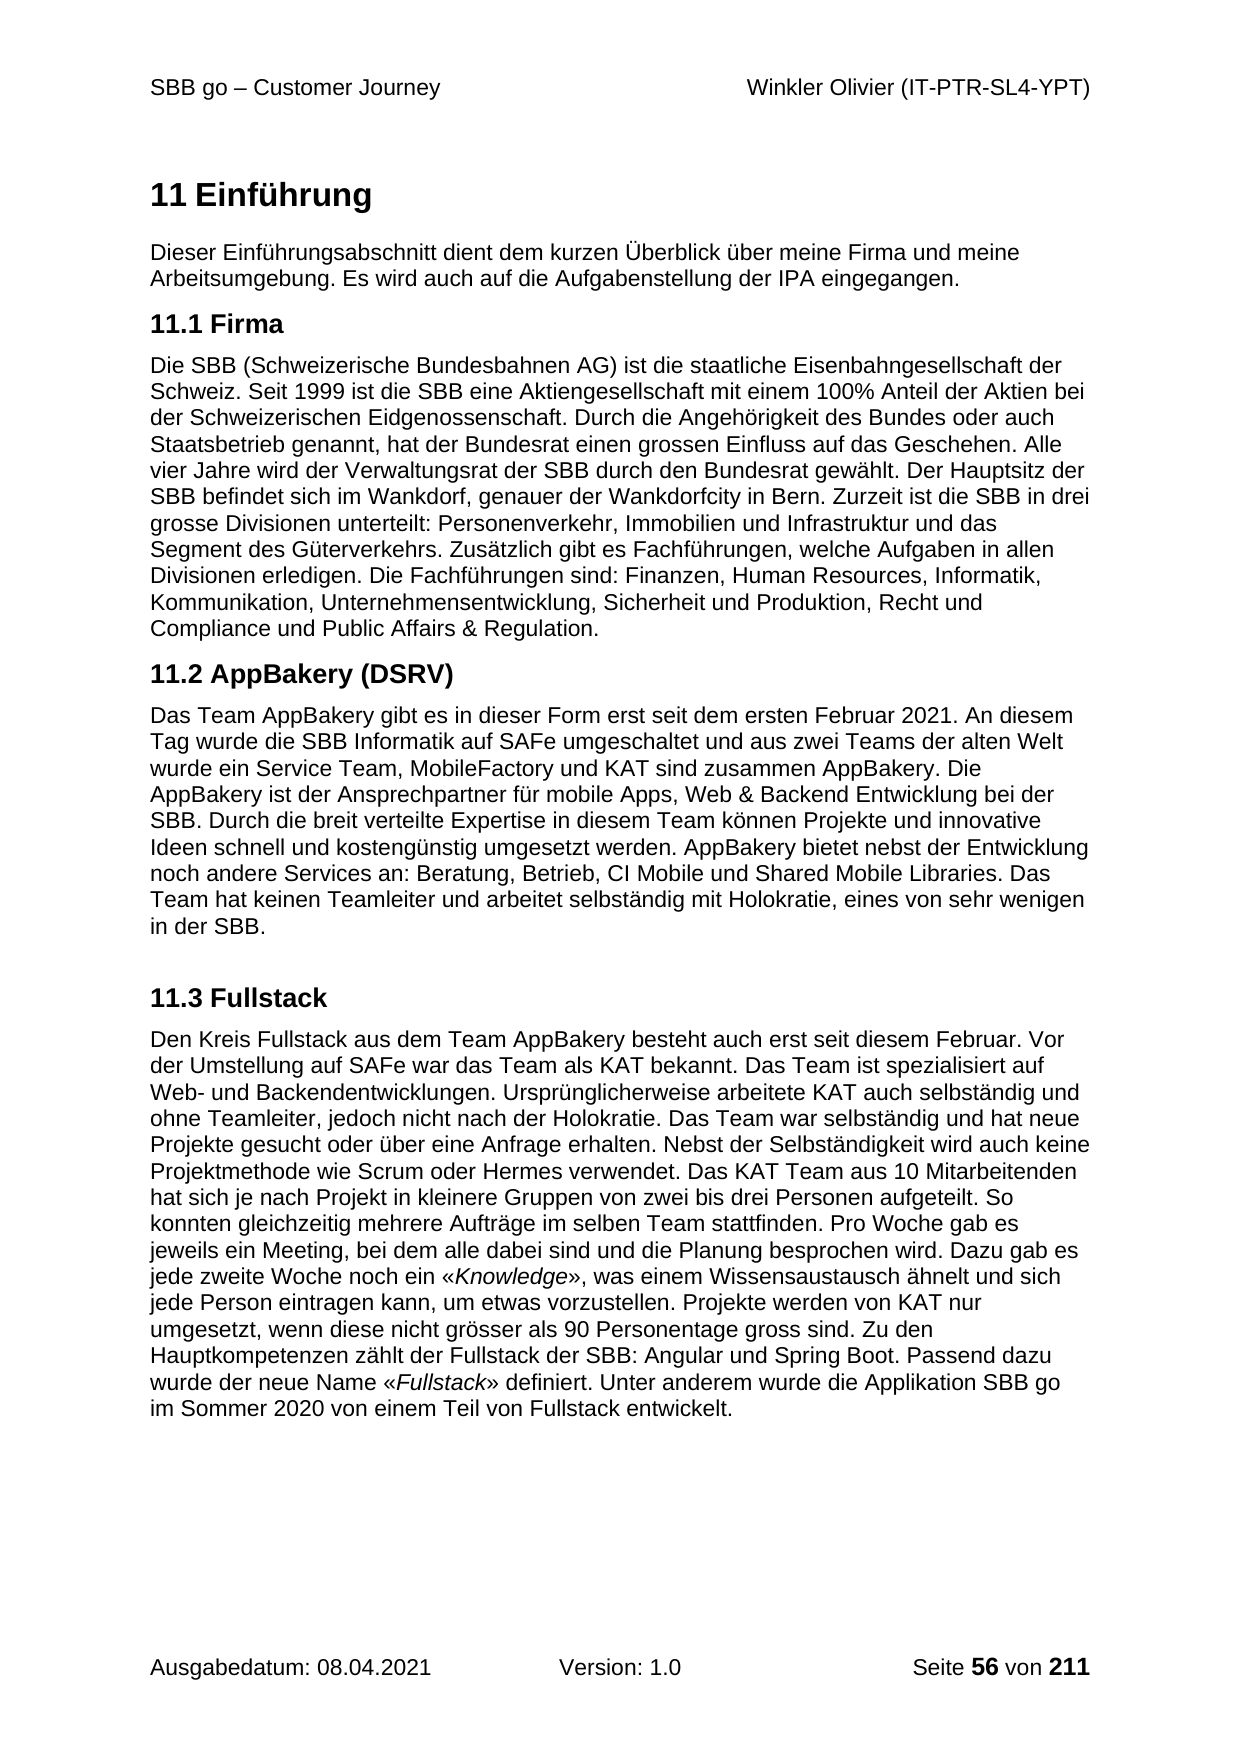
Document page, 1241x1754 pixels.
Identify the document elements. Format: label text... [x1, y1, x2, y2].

text Den Kreis Fullstack aus dem Team AppBakery besteht auch erst seit diesem Februar. Vor der Umstellung auf SAFe war das Team als KAT bekannt. Das Team ist spezialisiert auf Web- und Backendentwicklungen. Ursprünglicherweise arbeitete KAT auch selbständig und ohne Teamleiter, jedoch nicht nach der Holokratie. Das Team war selbständig und hat neue Projekte gesucht oder über eine Anfrage erhalten. Nebst der Selbständigkeit wird auch keine Projektmethode wie Scrum oder Hermes verwendet. Das KAT Team aus 10 Mitarbeitenden hat sich je nach Projekt in kleinere Gruppen von zwei bis drei Personen aufgeteilt. So konnten gleichzeitig mehrere Aufträge im selben Team stattfinden. Pro Woche gab es jeweils ein Meeting, bei dem alle dabei sind und die Planung besprochen wird. Dazu gab es jede zweite Woche noch ein «Knowledge», was einem Wissensaustausch ähnelt und sich jede Person eintragen kann, um etwas vorzustellen. Projekte werden von KAT nur umgesetzt, wenn diese nicht grösser als 90 Personentage gross sind. Zu den Hauptkompetenzen zählt der Fullstack der SBB: Angular und Spring Boot. Passend dazu wurde der neue Name «Fullstack» definiert. Unter anderem wurde die Applikation SBB go im Sommer 2020 von einem Teil von Fullstack entwickelt. [150, 1026, 1090, 1421]
subtitle Einführung [150, 175, 1090, 213]
subtitle Fullstack [150, 982, 1090, 1013]
text Dieser Einführungsabschnitt dient dem kurzen Überblick über meine Firma und meine Arbeitsumgebung. Es wird auch auf die Aufgabenstellung der IPA eingegangen. [150, 238, 1090, 291]
text Das Team AppBakery gibt es in dieser Form erst seit dem ersten Februar 2021. An diesem Tag wurde die SBB Informatik auf SAFe umgeschaltet und aus zwei Teams der alten Welt wurde ein Service Team, MobileFactory und KAT sind zusammen AppBakery. Die AppBakery ist der Ansprechpartner für mobile Apps, Web & Backend Entwicklung bei der SBB. Durch die breit verteilte Expertise in diesem Team können Projekte und innovative Ideen schnell und kostengünstig umgesetzt werden. AppBakery bietet nebst der Entwicklung noch andere Services an: Beratung, Betrieb, CI Mobile und Shared Mobile Libraries. Das Team hat keinen Teamleiter und arbeitet selbständig mit Holokratie, eines von sehr wenigen in der SBB. [150, 702, 1090, 939]
subtitle AppBakery (DSRV) [150, 658, 1090, 689]
subtitle Firma [150, 308, 1090, 339]
text Die SBB (Schweizerische Bundesbahnen AG) ist die staatliche Eisenbahngesellschaft der Schweiz. Seit 1999 ist die SBB eine Aktiengesellschaft mit einem 100% Anteil der Aktien bei der Schweizerischen Eidgenossenschaft. Durch die Angehörigkeit des Bundes oder auch Staatsbetrieb genannt, hat der Bundesrat einen grossen Einfluss auf das Geschehen. Alle vier Jahre wird der Verwaltungsrat der SBB durch den Bundesrat gewählt. Der Hauptsitz der SBB befindet sich im Wankdorf, genauer der Wankdorfcity in Bern. Zurzeit ist die SBB in drei grosse Divisionen unterteilt: Personenverkehr, Immobilien und Infrastruktur und das Segment des Güterverkehrs. Zusätzlich gibt es Fachführungen, welche Aufgaben in allen Divisionen erledigen. Die Fachführungen sind: Finanzen, Human Resources, Informatik, Kommunikation, Unternehmensentwicklung, Sicherheit und Produktion, Recht und Compliance und Public Affairs & Regulation. [150, 352, 1090, 641]
